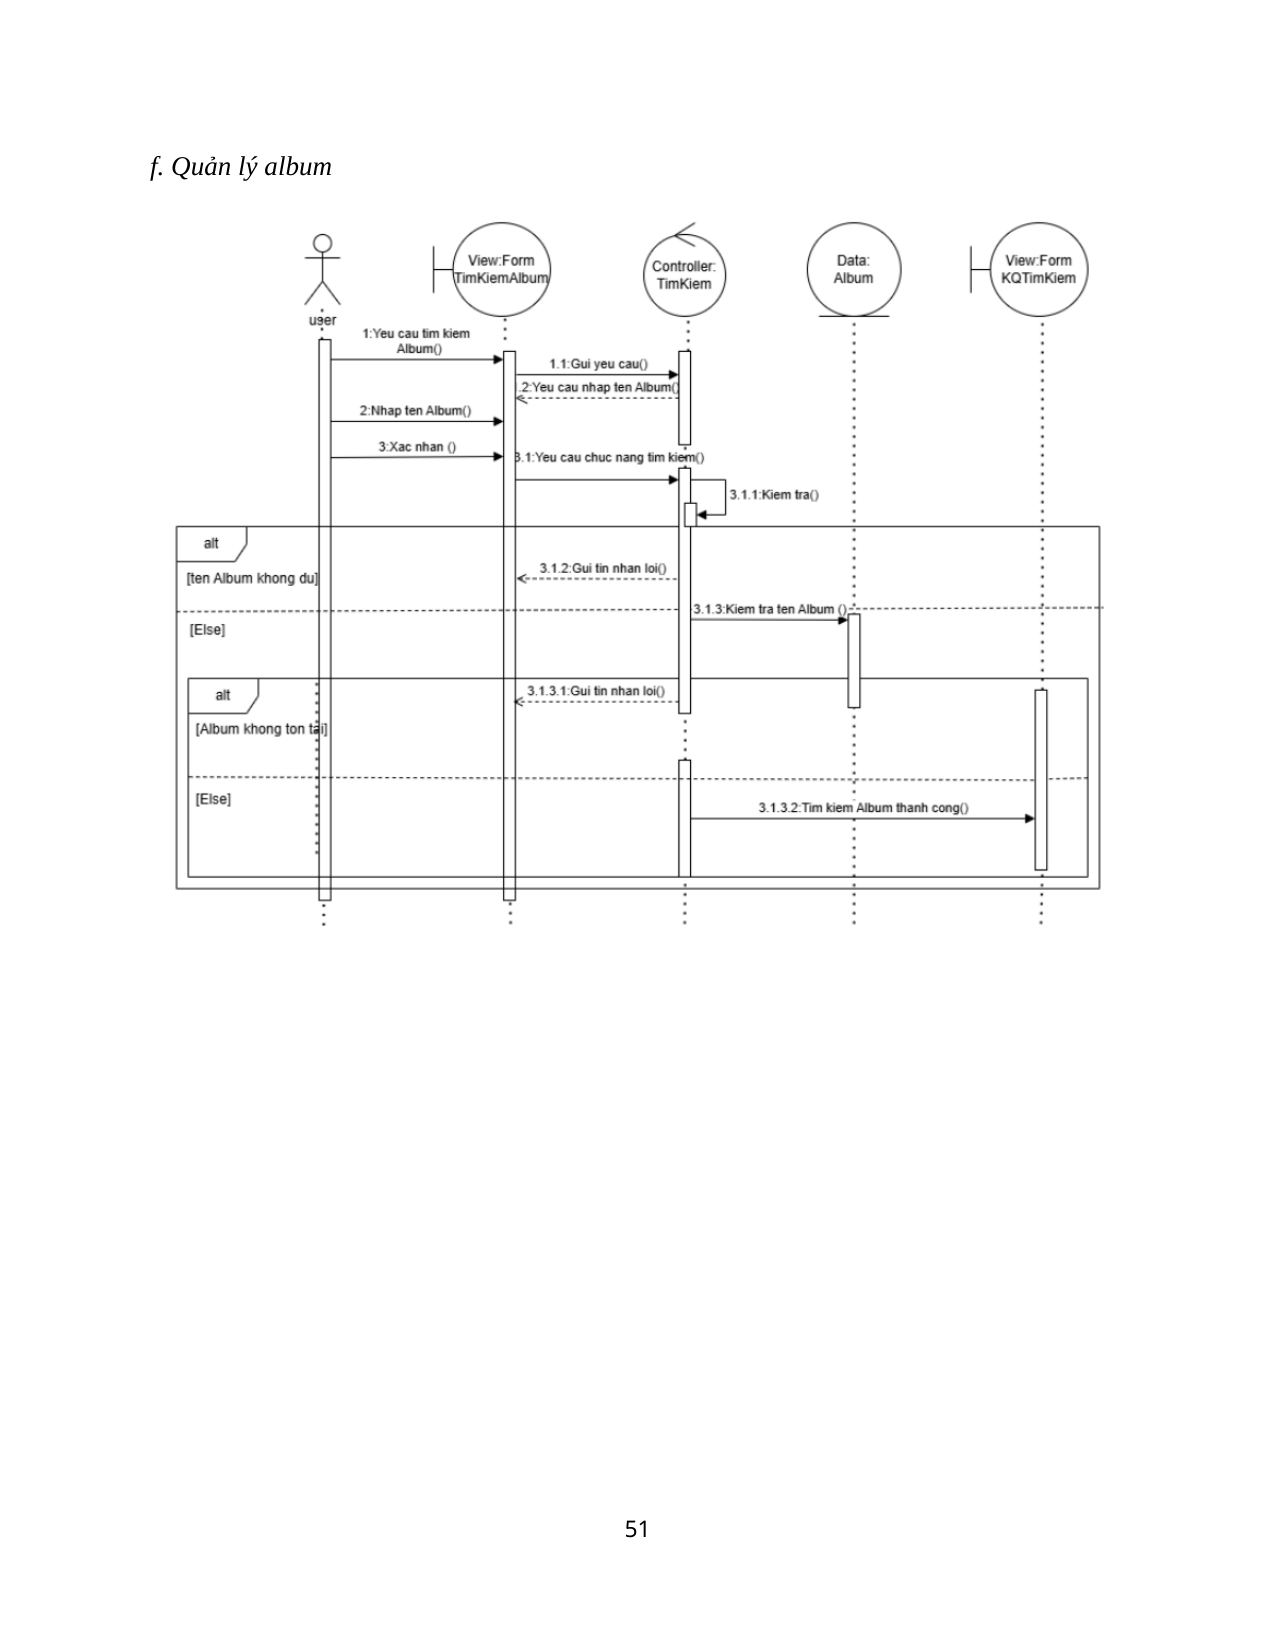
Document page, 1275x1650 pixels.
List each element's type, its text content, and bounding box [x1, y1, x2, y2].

text f. Quản lý album [150, 150, 1125, 181]
picture [150, 200, 1125, 946]
